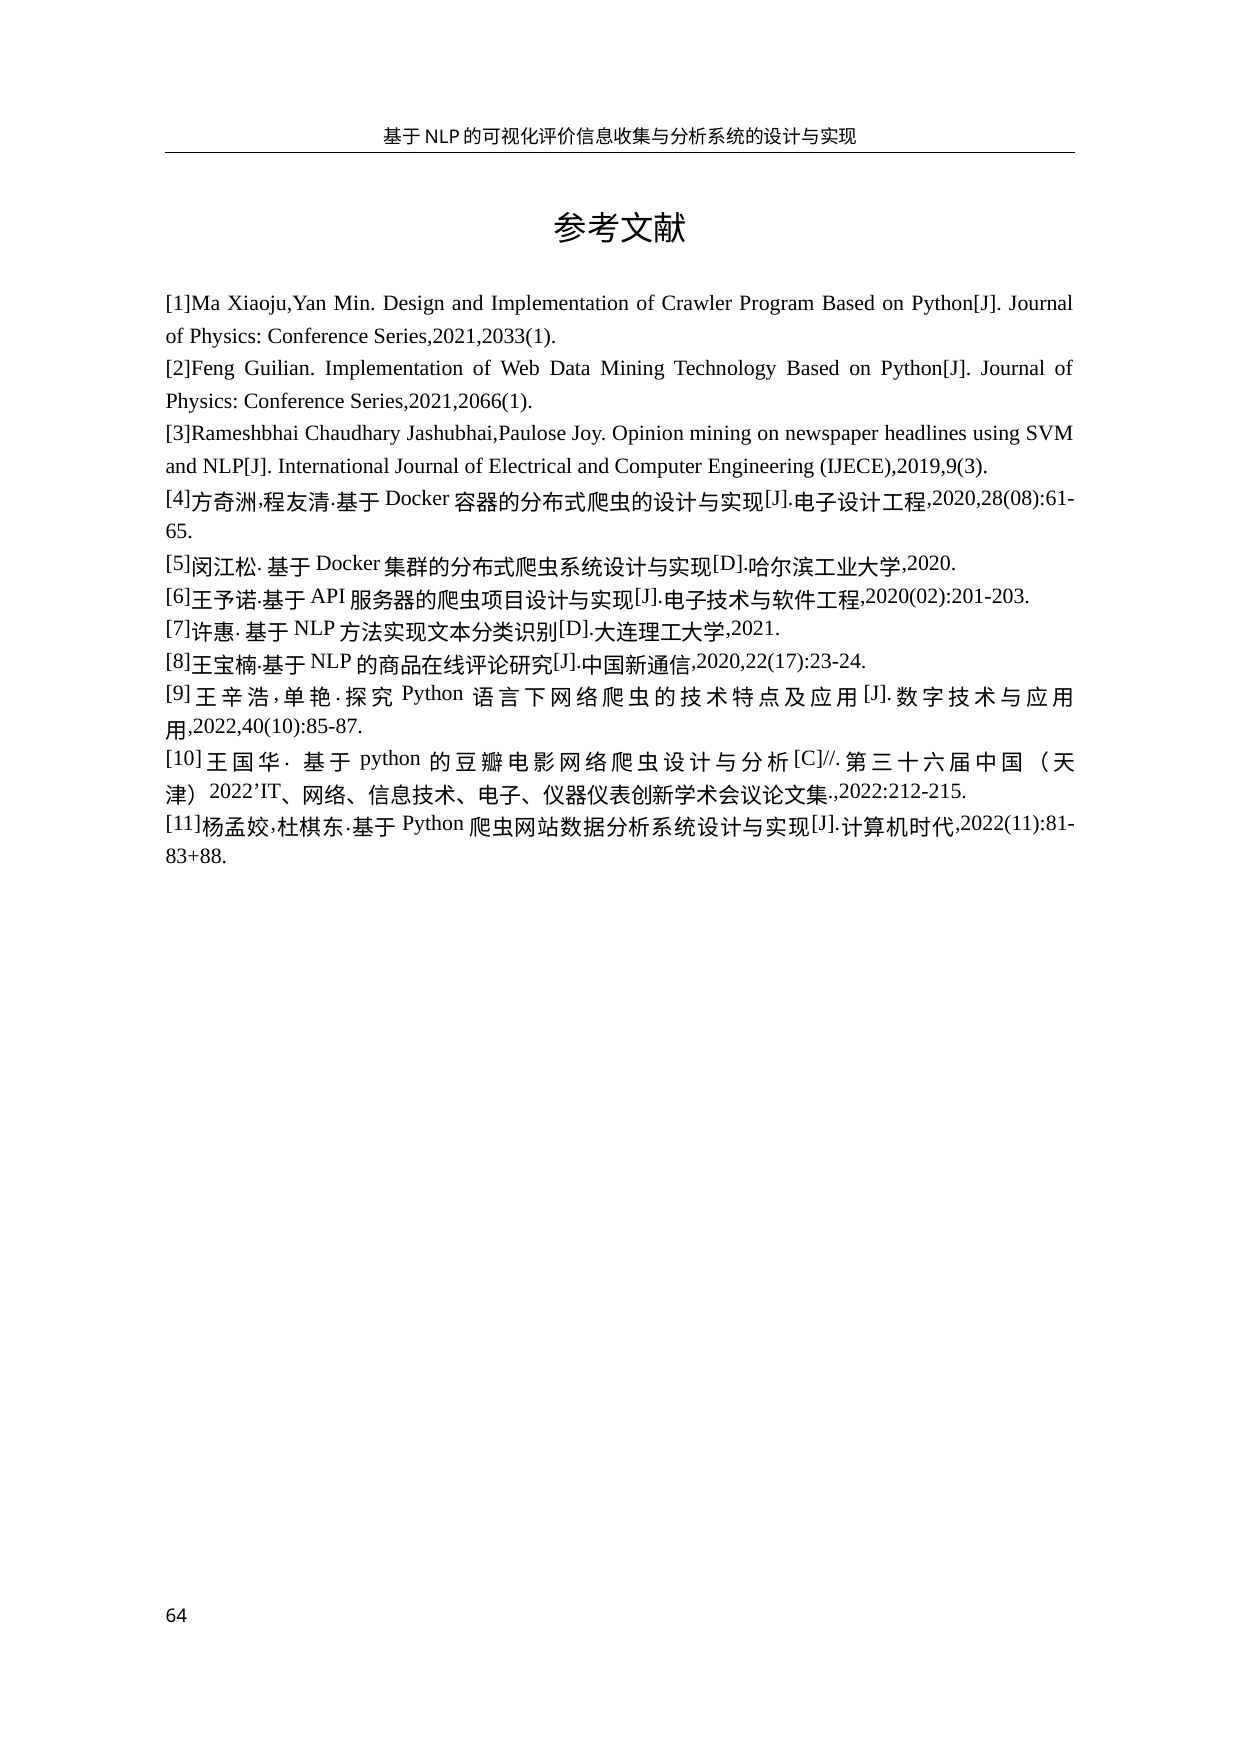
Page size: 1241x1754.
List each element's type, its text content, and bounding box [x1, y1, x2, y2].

text [4]方奇洲,程友清.基于Docker容器的分布式爬虫的设计与实现[J].电子设计工程,2020,28(08):61-65. [165, 485, 1075, 550]
text [7]许惠. 基于NLP方法实现文本分类识别[D].大连理工大学,2021. [165, 615, 1075, 648]
text [2]Feng Guilian. Implementation of Web Data Mining Technology Based on Python[J]. Journal of Physics: Conference Series,2021,2066(1). [165, 355, 1075, 420]
text [9]王辛浩,单艳.探究Python语言下网络爬虫的技术特点及应用[J].数字技术与应用用,2022,40(10):85-87. [165, 680, 1075, 745]
text [11]杨孟姣,杜棋东.基于Python爬虫网站数据分析系统设计与实现[J].计算机时代,2022(11):81-83+88. [165, 810, 1075, 875]
text [1]Ma Xiaoju,Yan Min. Design and Implementation of Crawler Program Based on Python[J]. Journal of Physics: Conference Series,2021,2033(1). [165, 290, 1075, 355]
subtitle 参考文献 [165, 193, 1075, 258]
text [10]王国华. 基于python的豆瓣电影网络爬虫设计与分析[C]//.第三十六届中国（天津）2022’IT、网络、信息技术、电子、仪器仪表创新学术会议论文集.,2022:212-215. [165, 745, 1075, 810]
text [3]Rameshbhai Chaudhary Jashubhai,Paulose Joy. Opinion mining on newspaper headlines using SVM and NLP[J]. International Journal of Electrical and Computer Engineering (IJECE),2019,9(3). [165, 420, 1075, 485]
text [6]王予诺.基于API服务器的爬虫项目设计与实现[J].电子技术与软件工程,2020(02):201-203. [165, 583, 1075, 615]
text [8]王宝楠.基于NLP的商品在线评论研究[J].中国新通信,2020,22(17):23-24. [165, 648, 1075, 680]
text [5]闵江松. 基于Docker集群的分布式爬虫系统设计与实现[D].哈尔滨工业大学,2020. [165, 550, 1075, 583]
